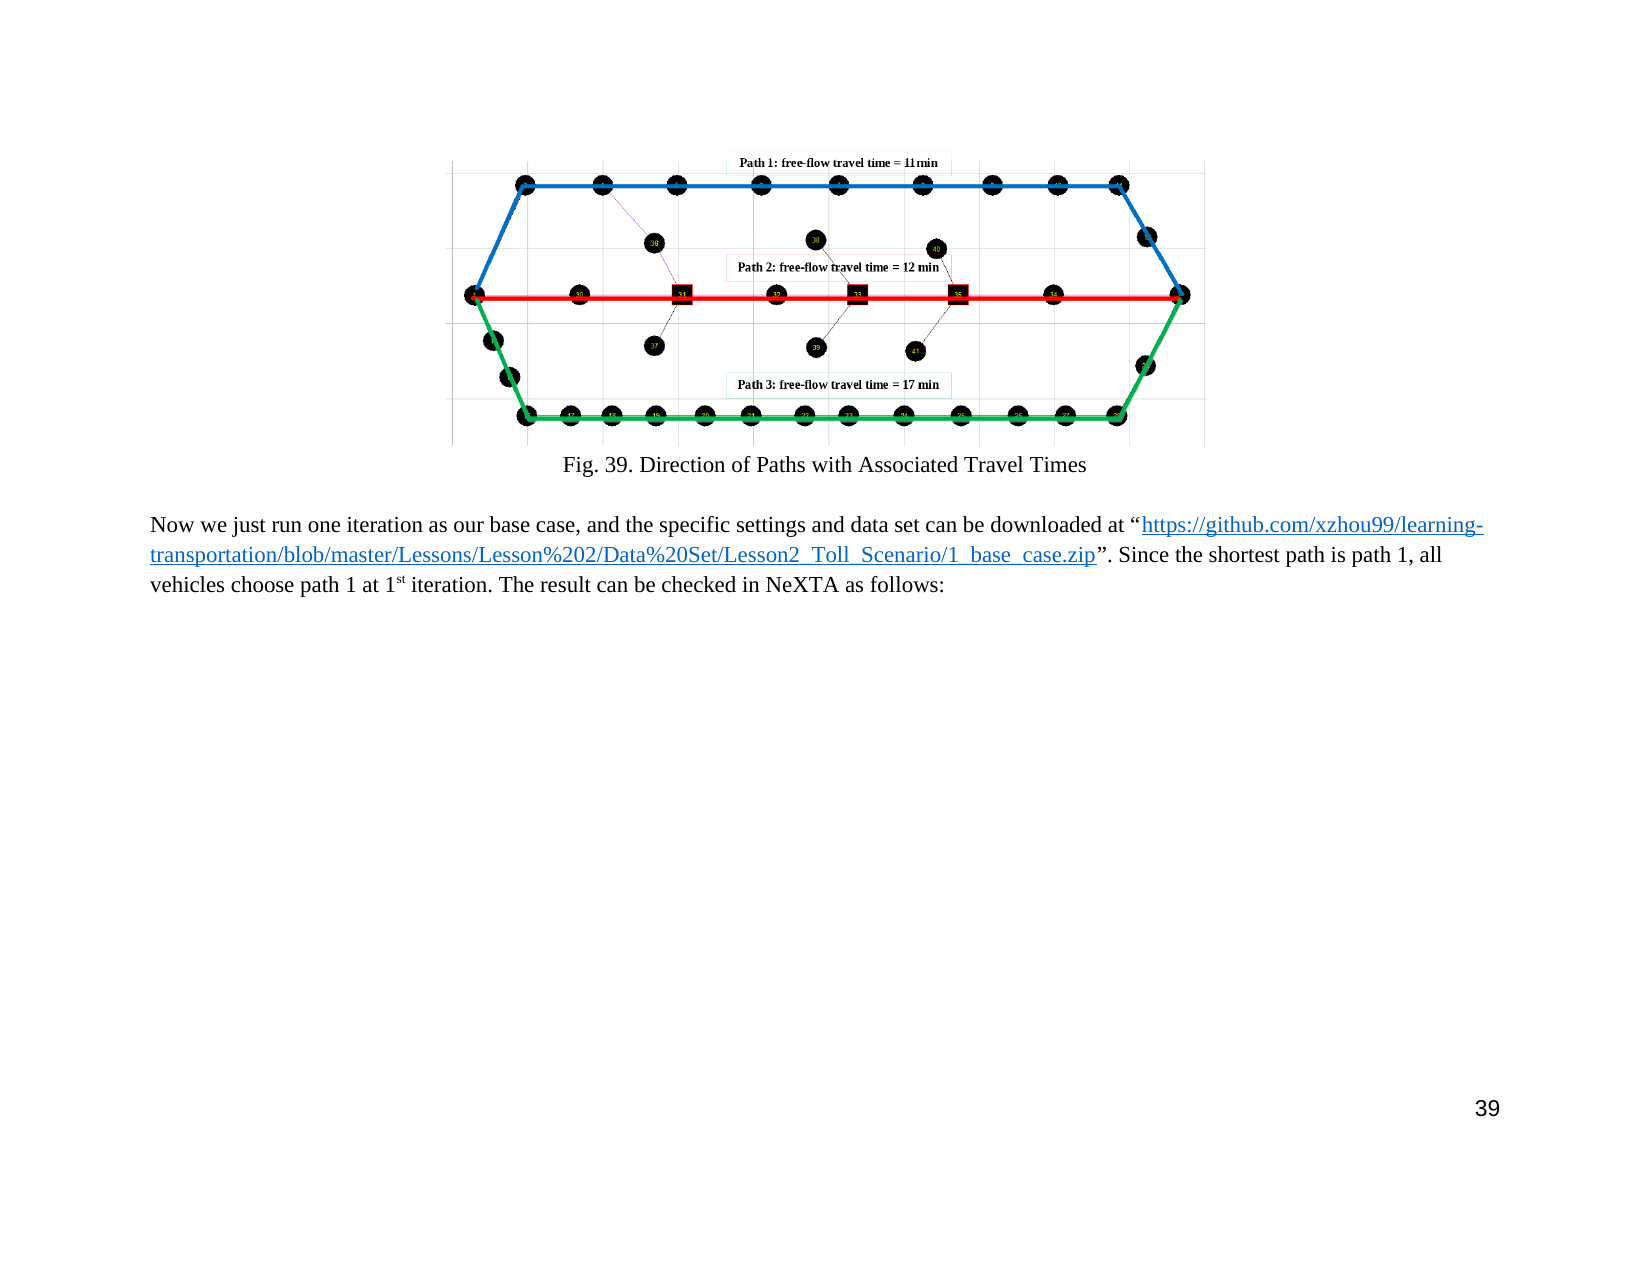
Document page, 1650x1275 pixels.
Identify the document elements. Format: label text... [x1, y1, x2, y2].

text Now we just run one iteration as our base case, and the specific settings and data set can be downloaded at “https://github.com/xzhou99/learning-transportation/blob/master/Lessons/Lesson%202/Data%20Set/Lesson2_Toll_Scenario/1_base_case.zip”. Since the shortest path is path 1, all vehicles choose path 1 at 1st iteration. The result can be checked in NeXTA as follows: [150, 511, 1500, 598]
text Fig. 39. Direction of Paths with Associated Travel Times [150, 451, 1500, 477]
